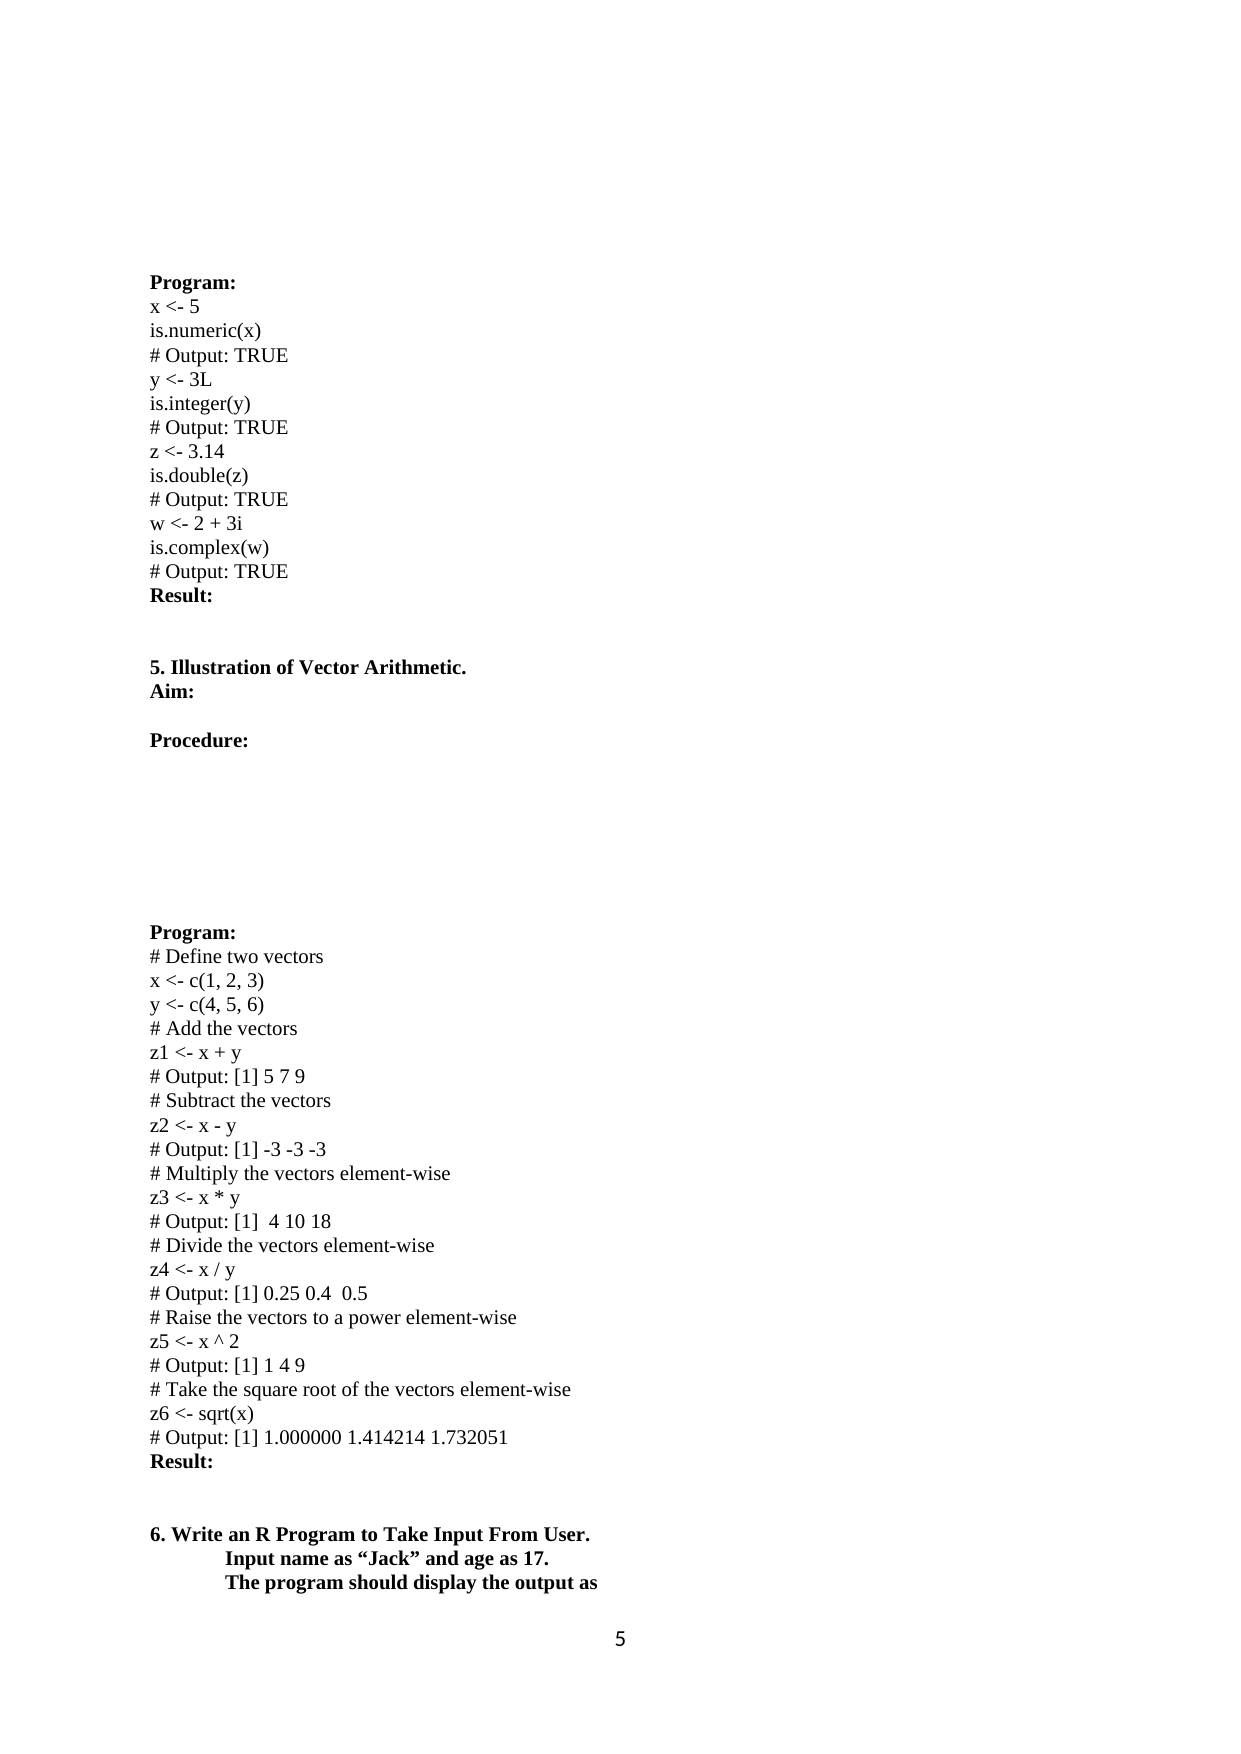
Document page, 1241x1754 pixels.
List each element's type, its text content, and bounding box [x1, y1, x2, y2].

text Program: [149, 270, 1090, 294]
text is.numeric(x) [149, 318, 1090, 342]
text x <- 5 [149, 294, 1090, 318]
text # Output: [1] 4 10 18 [149, 1209, 1090, 1233]
text Result: [150, 1449, 1090, 1473]
text is.integer(y) [149, 391, 1090, 415]
text Aim: [149, 679, 1090, 703]
text is.complex(w) [149, 535, 1090, 559]
text y <- c(4, 5, 6) [149, 992, 1090, 1016]
text z6 <- sqrt(x) [149, 1401, 1090, 1425]
text # Output: [1] 0.25 0.4 0.5 [149, 1281, 1090, 1305]
text # Add the vectors [150, 1016, 1090, 1040]
text Program: [149, 920, 1090, 944]
text Input name as “Jack” and age as 17. [150, 1546, 1090, 1570]
text 6. Write an R Program to Take Input From User. [150, 1522, 1090, 1546]
text # Raise the vectors to a power element-wise [149, 1305, 1090, 1329]
text z3 <- x * y [149, 1185, 1090, 1209]
text # Output: TRUE [149, 559, 1090, 583]
text # Define two vectors [149, 944, 1090, 968]
text z <- 3.14 [149, 439, 1090, 463]
text # Output: [1] 5 7 9 [149, 1064, 1090, 1088]
text # Subtract the vectors [150, 1088, 1090, 1112]
text # Output: TRUE [149, 342, 1090, 367]
text The program should display the output as [150, 1570, 1090, 1594]
text # Output: TRUE [149, 415, 1090, 439]
text x <- c(1, 2, 3) [149, 968, 1090, 992]
text # Output: [1] 1.000000 1.414214 1.732051 [149, 1425, 1090, 1449]
text is.double(z) [149, 463, 1090, 487]
text z2 <- x - y [149, 1112, 1090, 1137]
text # Take the square root of the vectors element-wise [150, 1377, 1090, 1401]
text w <- 2 + 3i [149, 511, 1090, 535]
text # Multiply the vectors element-wise [150, 1161, 1090, 1185]
text Procedure: [149, 727, 1090, 752]
text y <- 3L [149, 367, 1090, 391]
text z4 <- x / y [149, 1257, 1090, 1281]
text # Output: TRUE [149, 487, 1090, 511]
text Result: [149, 583, 1090, 607]
text z1 <- x + y [149, 1040, 1090, 1064]
text # Output: [1] 1 4 9 [149, 1353, 1090, 1377]
text z5 <- x ^ 2 [149, 1329, 1090, 1353]
text 5. Illustration of Vector Arithmetic. [149, 655, 1090, 679]
text # Divide the vectors element-wise [150, 1233, 1090, 1257]
text # Output: [1] -3 -3 -3 [149, 1137, 1090, 1161]
